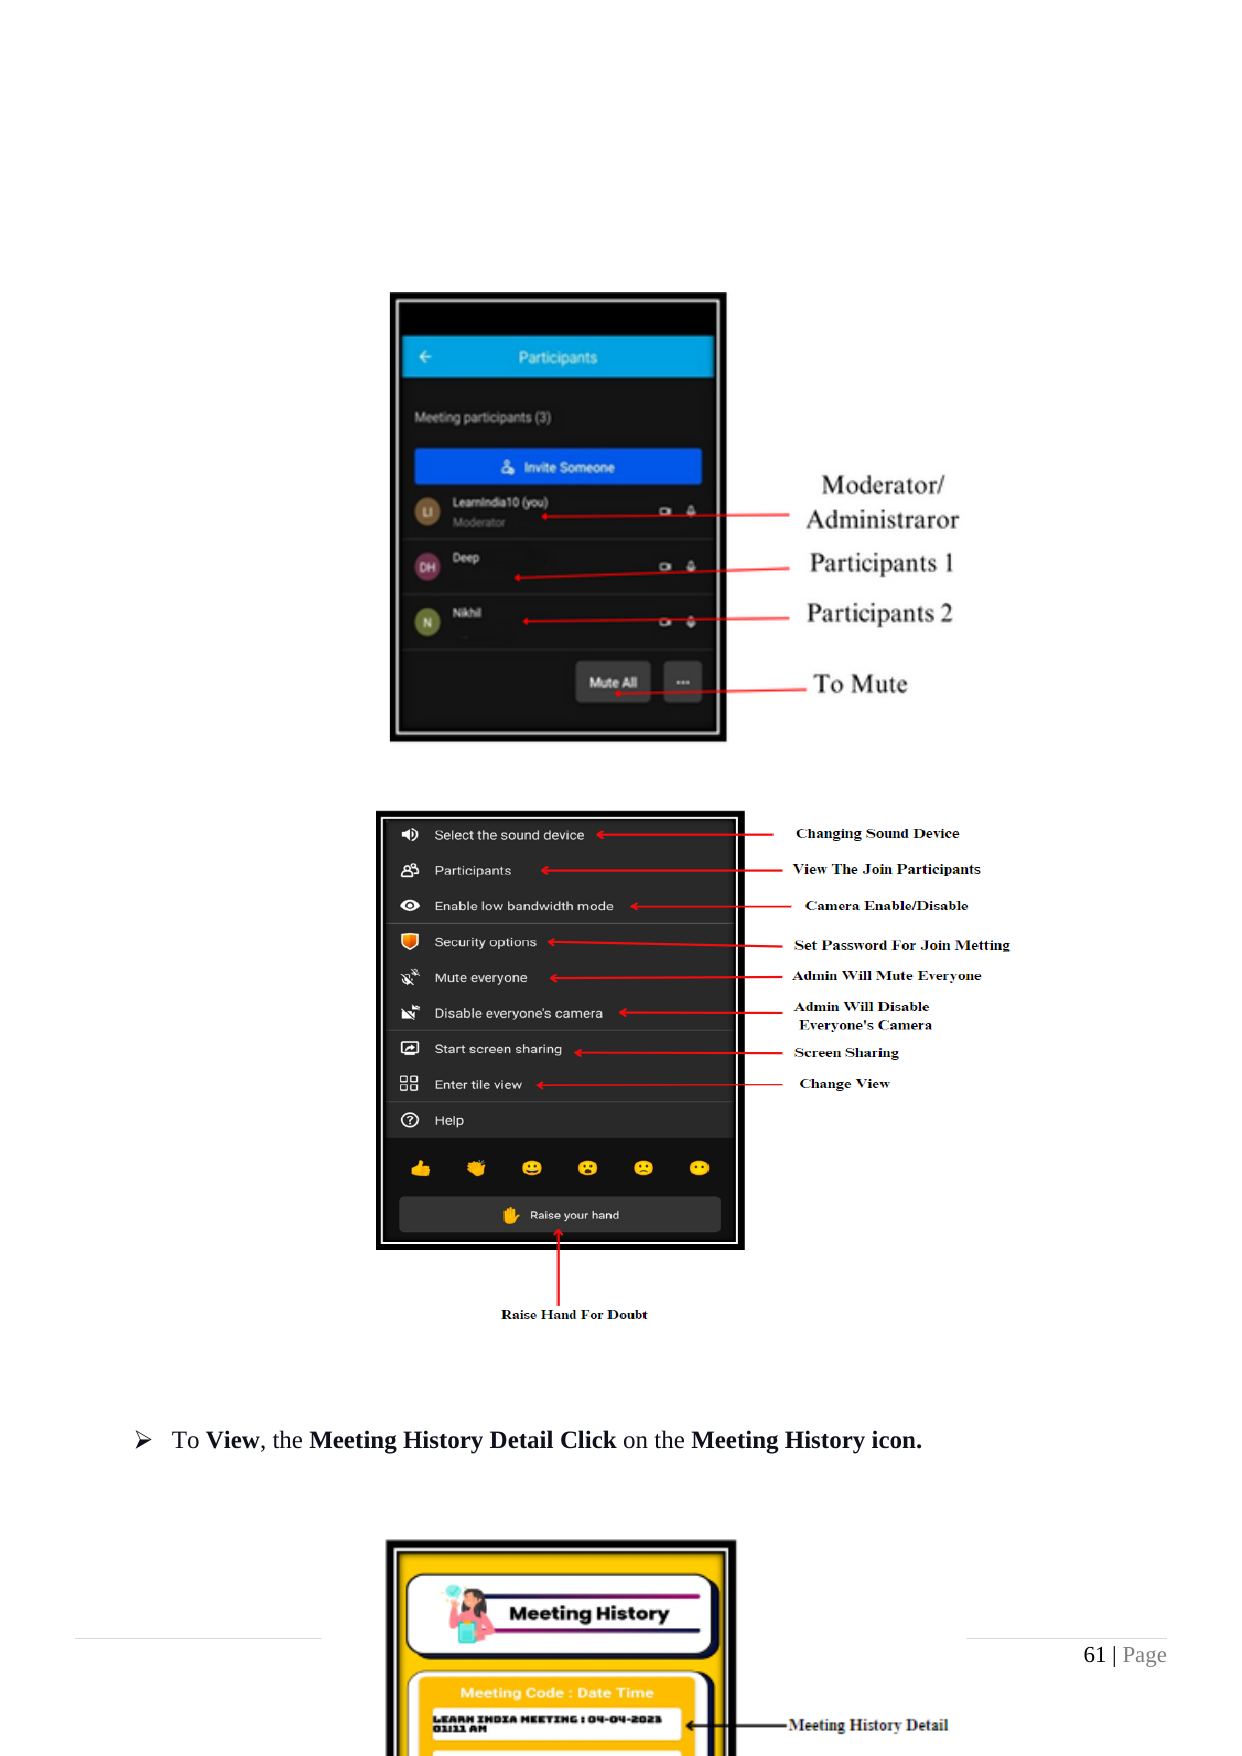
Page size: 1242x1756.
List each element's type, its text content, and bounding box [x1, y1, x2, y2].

picture [321, 1537, 967, 1756]
picture [376, 809, 1011, 1350]
picture [389, 292, 1019, 748]
list To View, the Meeting History Detail Click on the Meeting History icon. [134, 1412, 1167, 1463]
